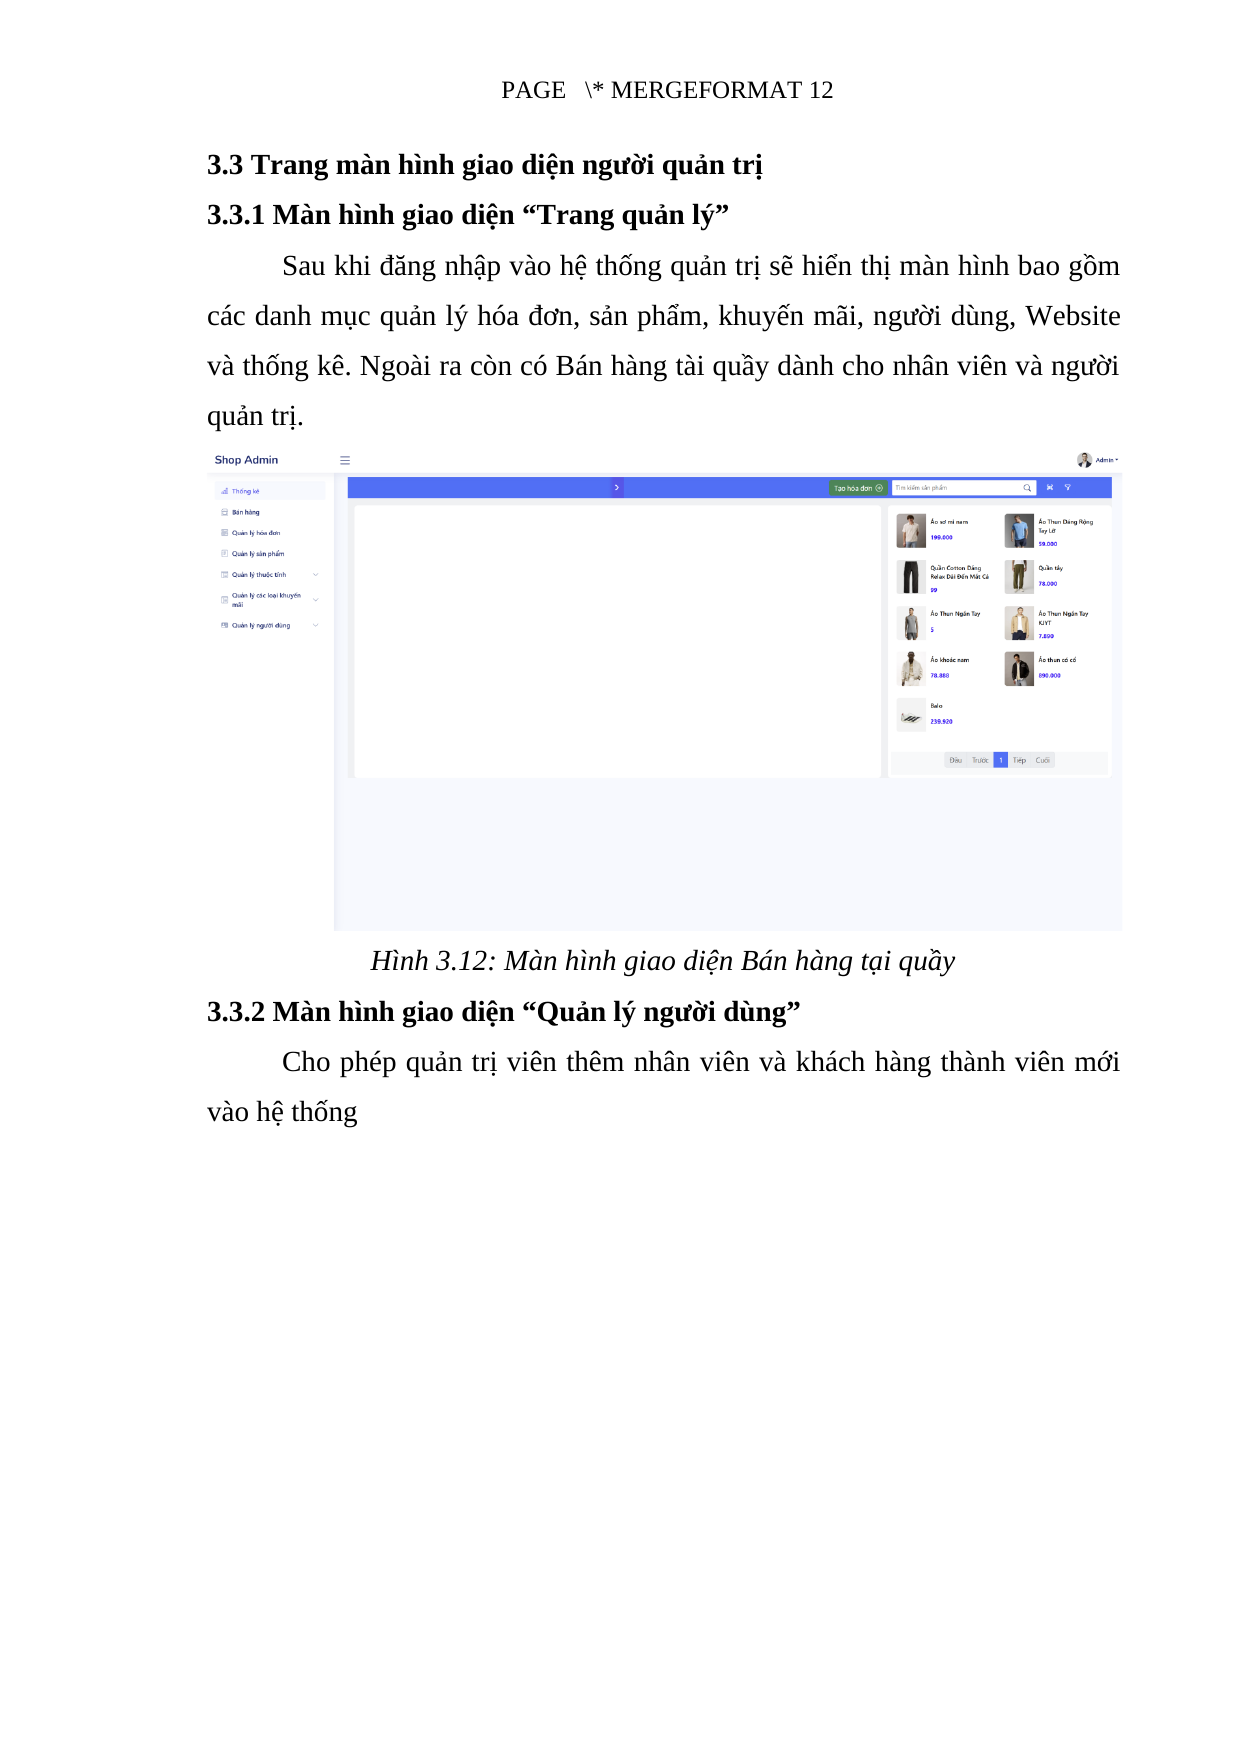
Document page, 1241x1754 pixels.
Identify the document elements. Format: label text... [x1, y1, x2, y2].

text 3.3 Trang màn hình giao diện người quản trị [207, 147, 1122, 181]
text Hình 3.12: Màn hình giao diện Bán hàng tại quầy [207, 943, 1122, 977]
text 3.3.2 Màn hình giao diện “Quản lý người dùng” [207, 994, 1122, 1027]
picture [206, 448, 1123, 931]
text Cho phép quản trị viên thêm nhân viên và khách hàng thành viên mới vào hệ thống [207, 1044, 1122, 1128]
text Sau khi đăng nhập vào hệ thống quản trị sẽ hiển thị màn hình bao gồm các danh mục quản lý hóa đơn, sản phẩm, khuyến mãi, người dùng, Website và thống kê. Ngoài ra còn có Bán hàng tài quầy dành cho nhân viên và người quản trị. [207, 248, 1122, 432]
text 3.3.1 Màn hình giao diện “Trang quản lý” [207, 197, 1122, 231]
